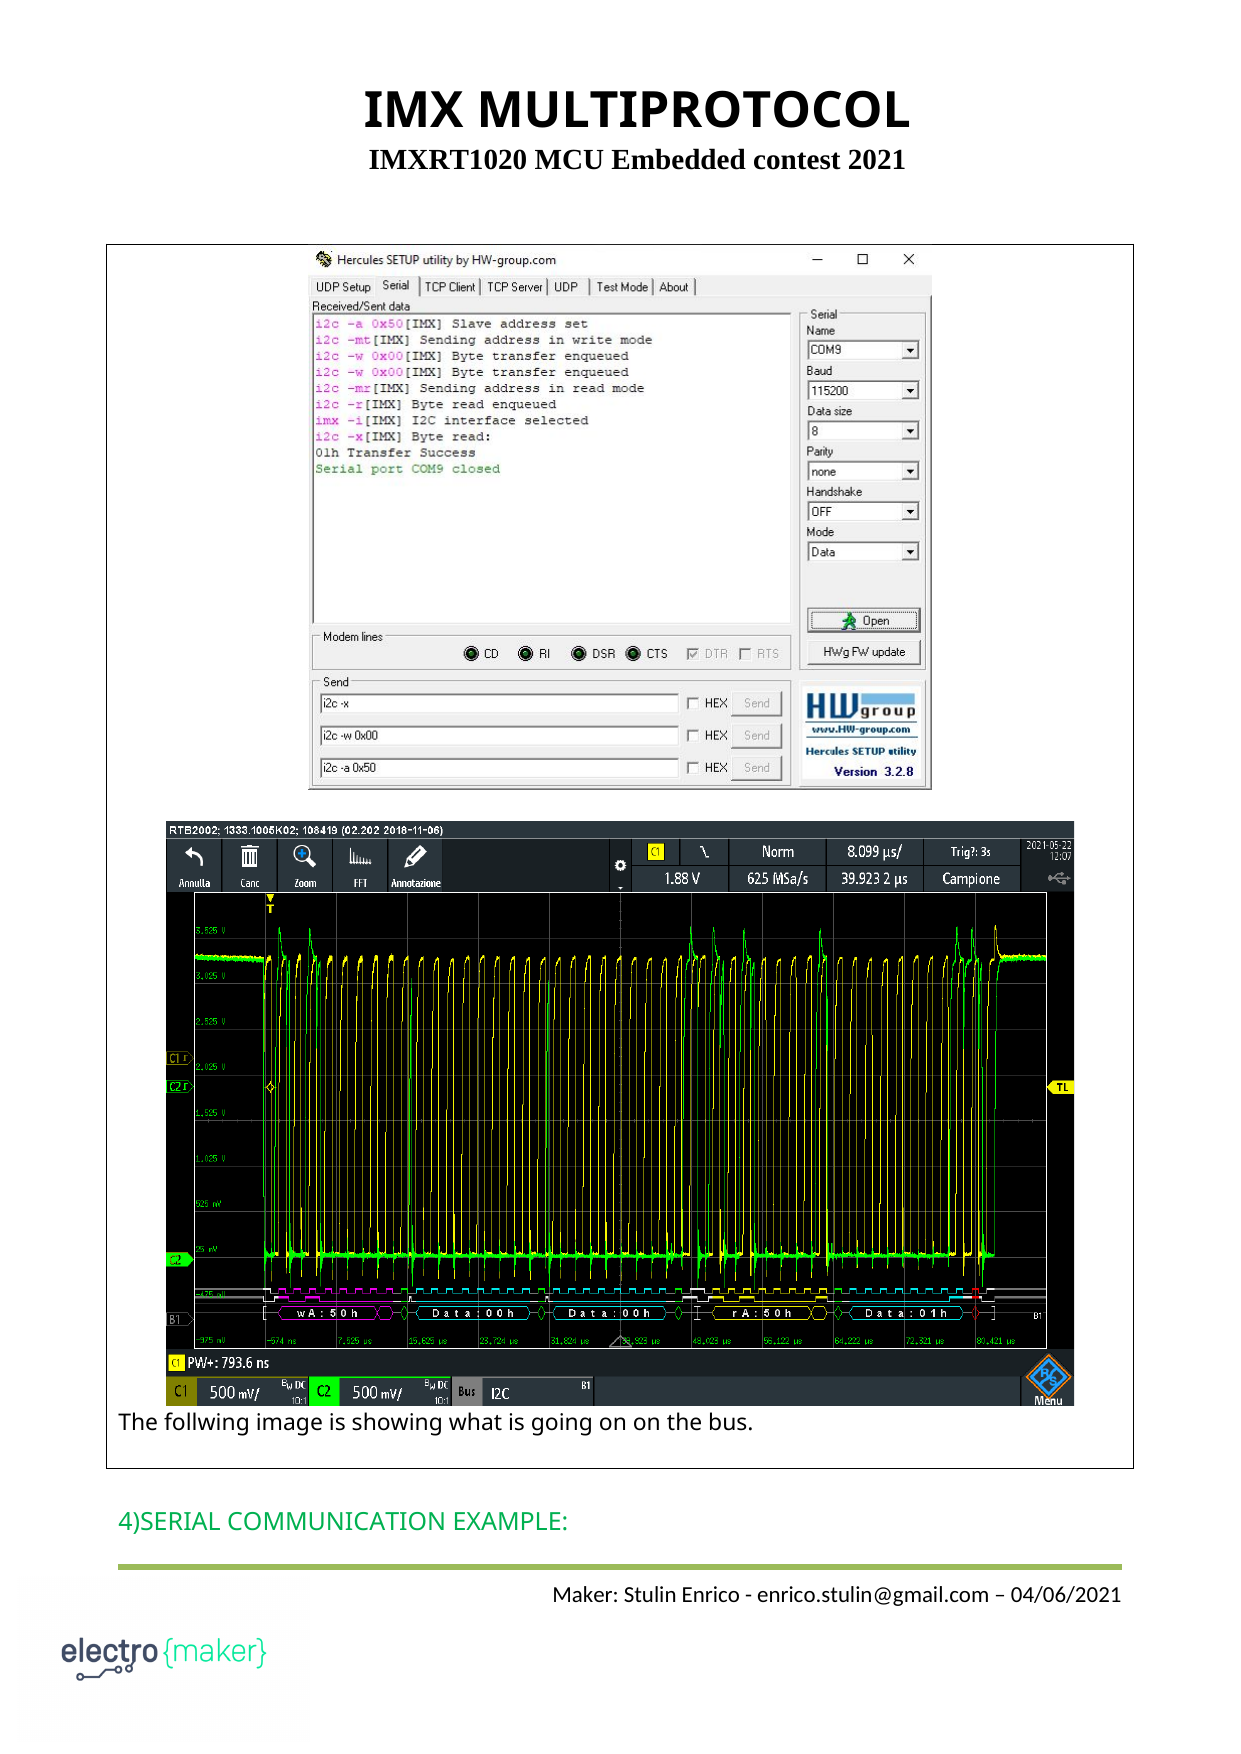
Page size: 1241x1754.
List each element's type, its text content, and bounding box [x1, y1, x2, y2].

text 4)SERIAL COMMUNICATION EXAMPLE: [118, 1503, 1122, 1537]
picture [308, 244, 932, 790]
picture [166, 821, 1075, 1406]
picture [17, 1576, 310, 1742]
